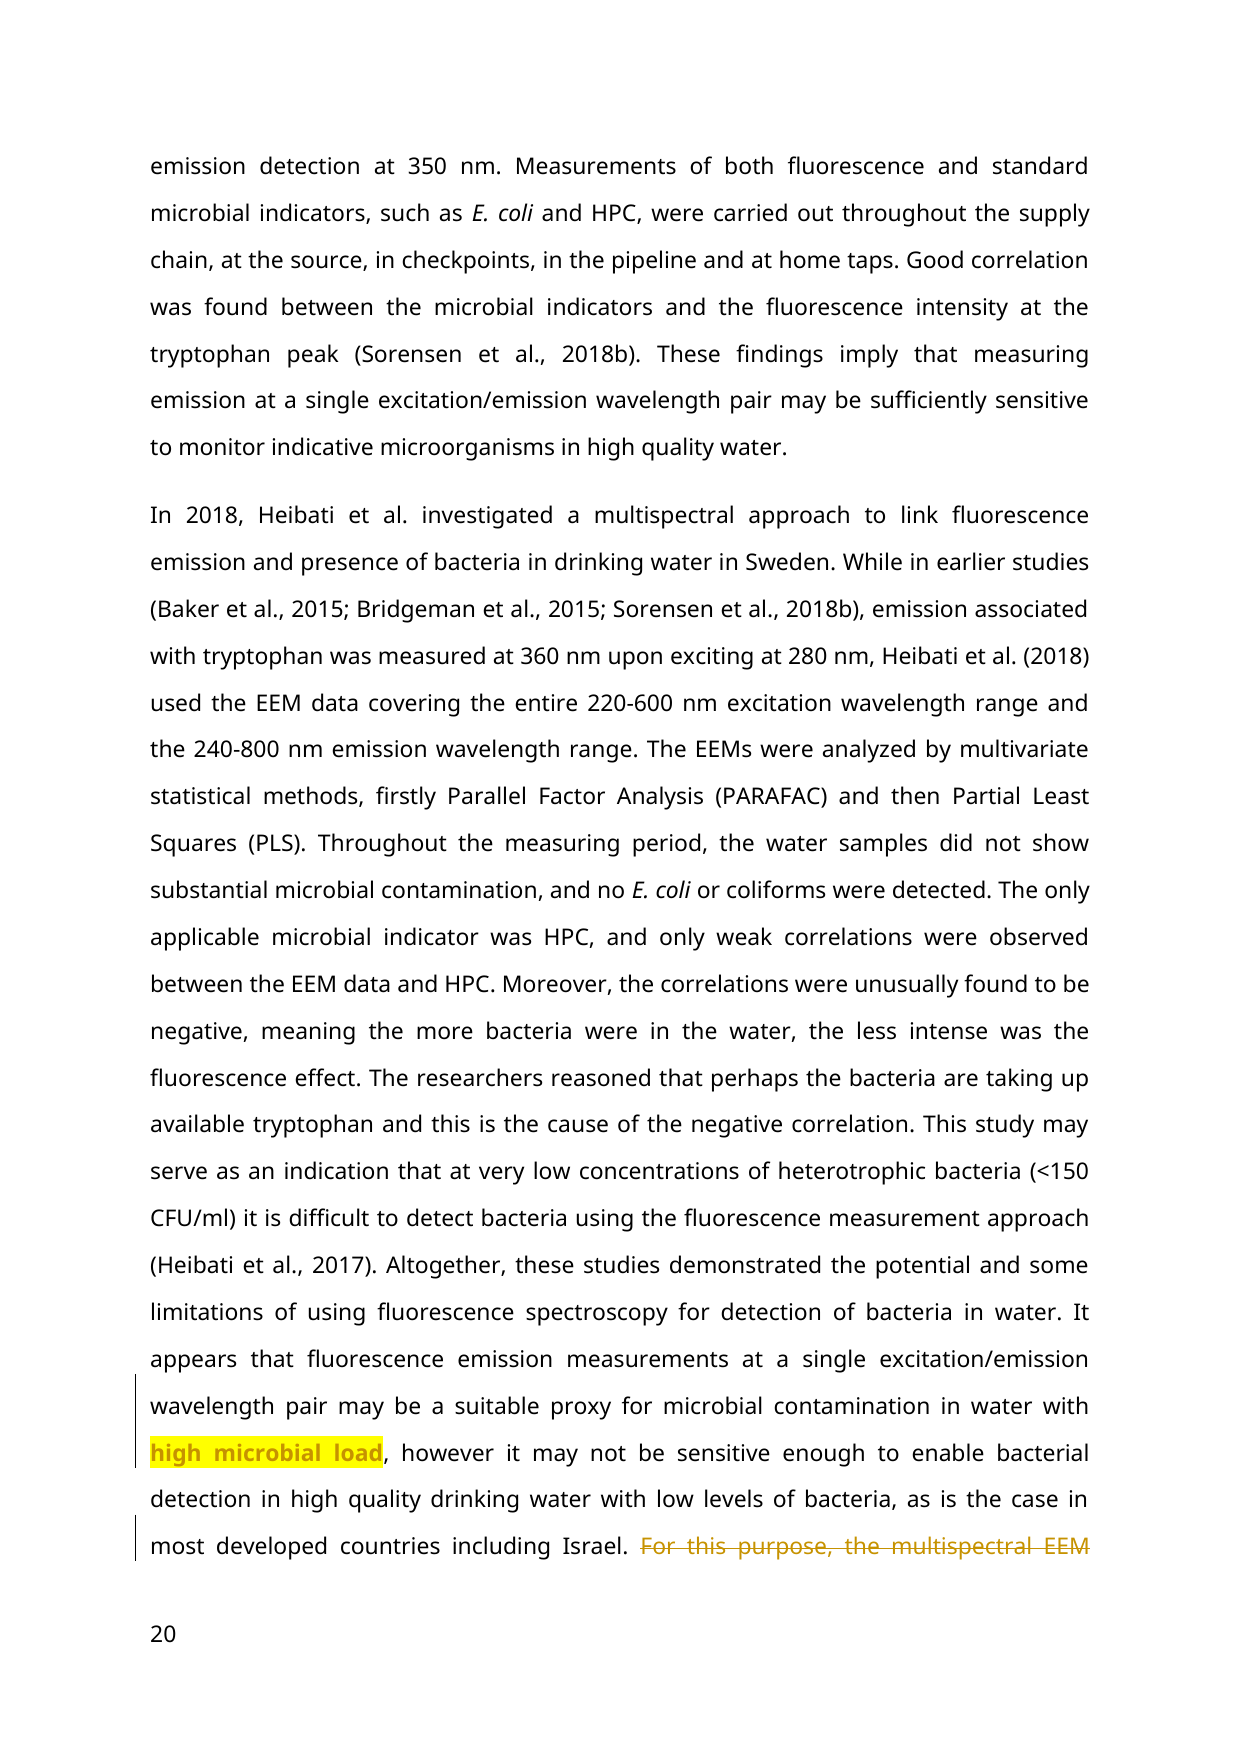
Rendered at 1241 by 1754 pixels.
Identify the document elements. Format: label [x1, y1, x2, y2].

text [150, 150, 1090, 462]
text [150, 499, 1090, 1561]
